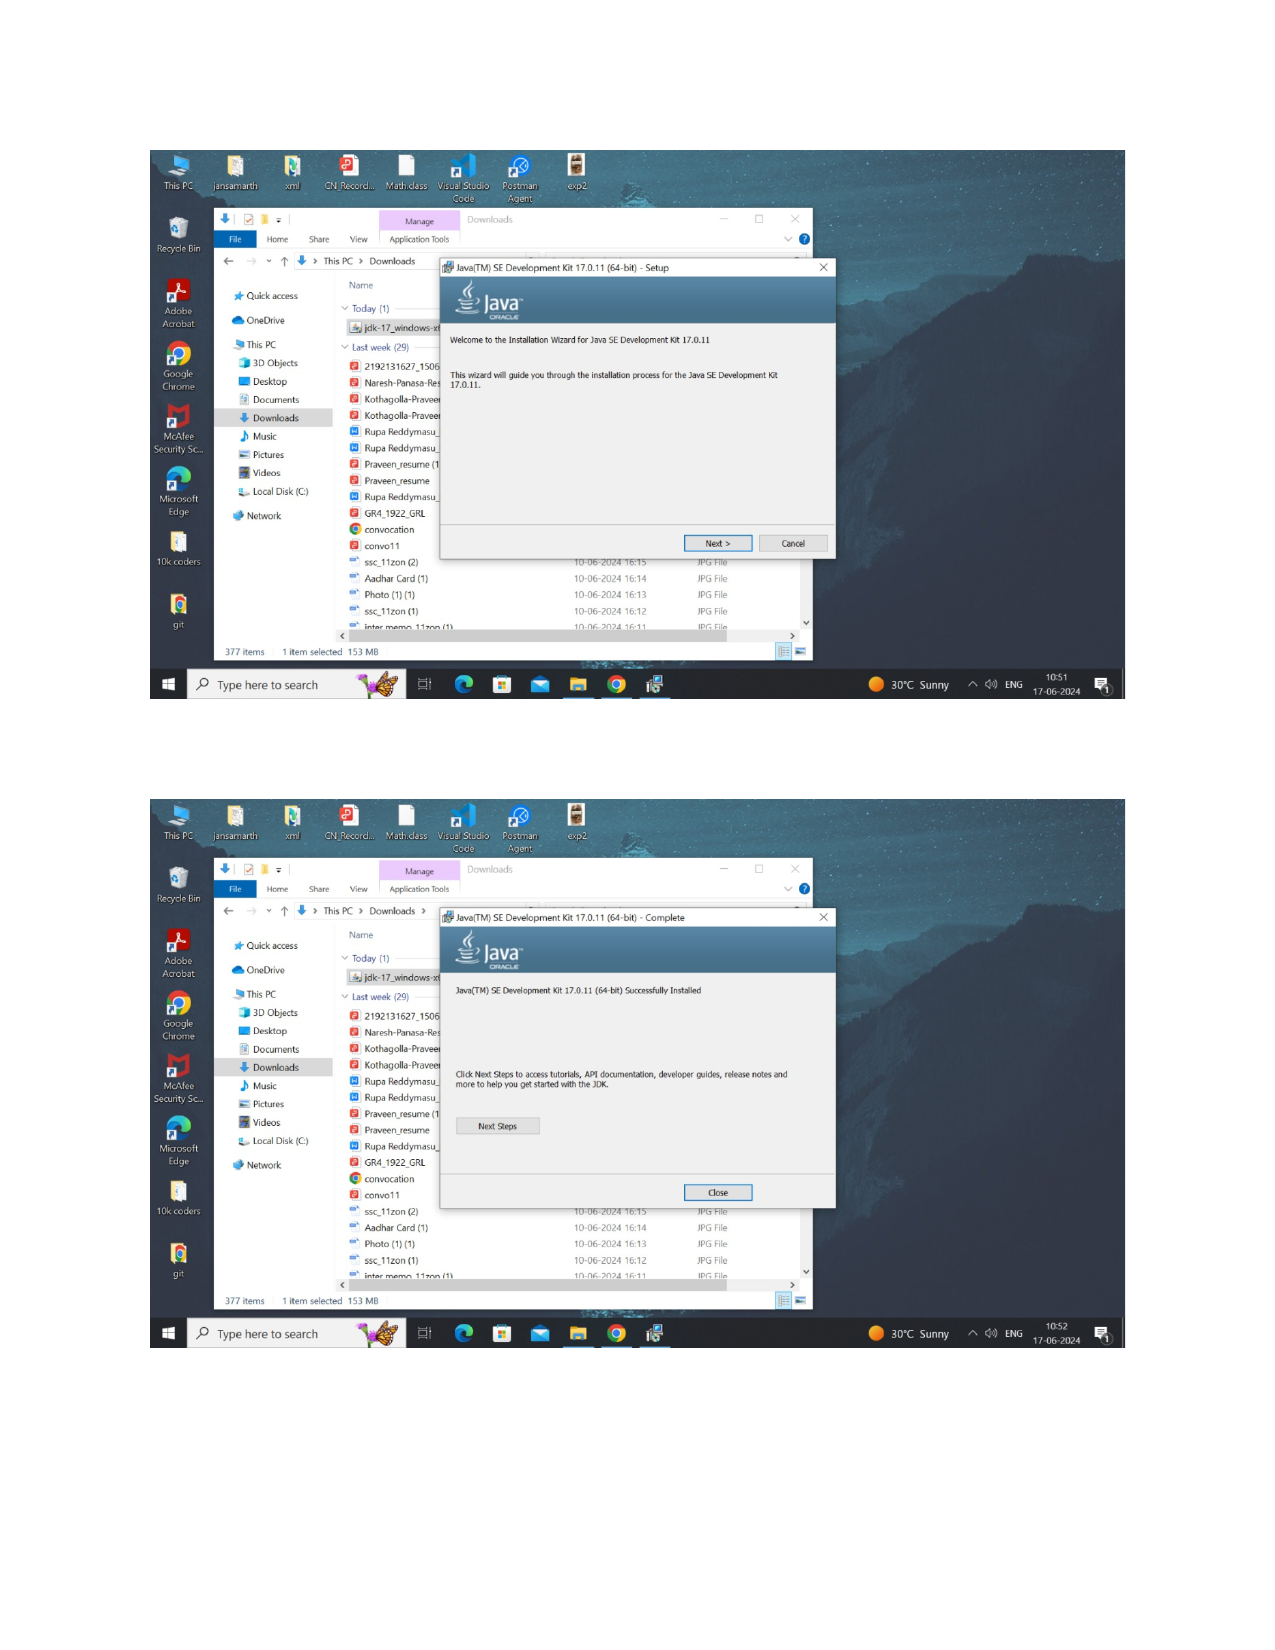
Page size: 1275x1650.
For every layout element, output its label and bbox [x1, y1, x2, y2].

picture [150, 799, 1125, 1348]
picture [150, 150, 1125, 699]
